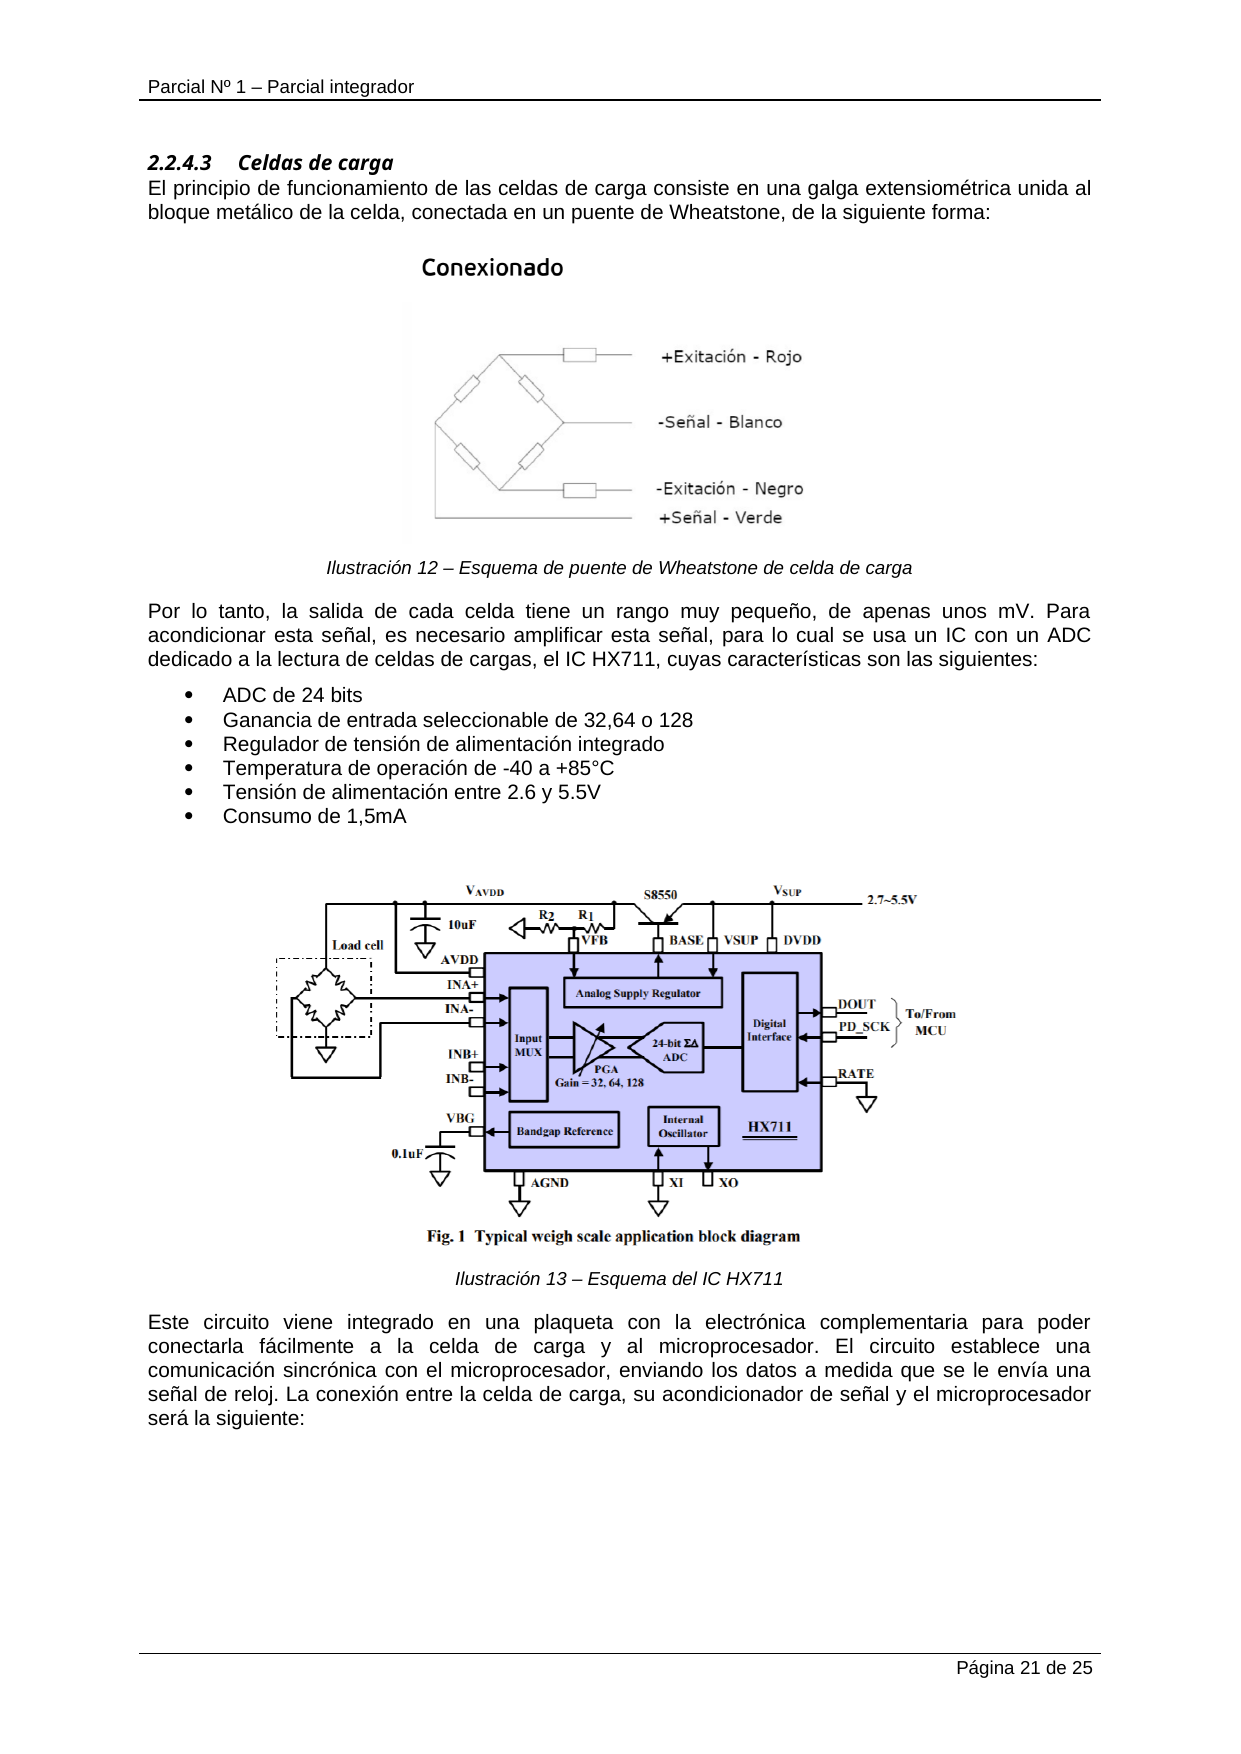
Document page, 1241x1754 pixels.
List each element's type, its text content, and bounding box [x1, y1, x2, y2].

list Tensión de alimentación entre 2.6 y 5.5V [185, 779, 1092, 804]
list ADC de 24 bits [185, 683, 1092, 707]
text Este circuito viene integrado en una plaqueta con la electrónica complementaria para poder conectarla fácilmente a la celda de carga y al microprocesador. El circuito establece una comunicación sincrónica con el microprocesador, enviando los datos a medida que se le envía una señal de reloj. La conexión entre la celda de carga, su acondicionador de señal y el microprocesador será la siguiente: [148, 1310, 1092, 1429]
text Por lo tanto, la salida de cada celda tiene un rango muy pequeño, de apenas unos mV. Para acondicionar esta señal, es necesario amplificar esta señal, para lo cual se usa un IC con un ADC dedicado a la lectura de celdas de cargas, el IC HX711, cuyas características son las siguientes: [148, 599, 1092, 671]
list Regulador de tensión de alimentación integrado [185, 731, 1092, 756]
picture [402, 236, 838, 544]
list Temperatura de operación de -40 a +85°C [185, 756, 1092, 779]
text El principio de funcionamiento de las celdas de carga consiste en una galga extensiométrica unida al bloque metálico de la celda, conectada en un puente de Wheatstone, de la siguiente forma: [148, 176, 1092, 224]
list Ganancia de entrada seleccionable de 32,64 o 128 [185, 707, 1092, 731]
picture [263, 876, 977, 1255]
list Consumo de 1,5mA [185, 804, 1092, 828]
subtitle Celdas de carga [148, 148, 1092, 176]
